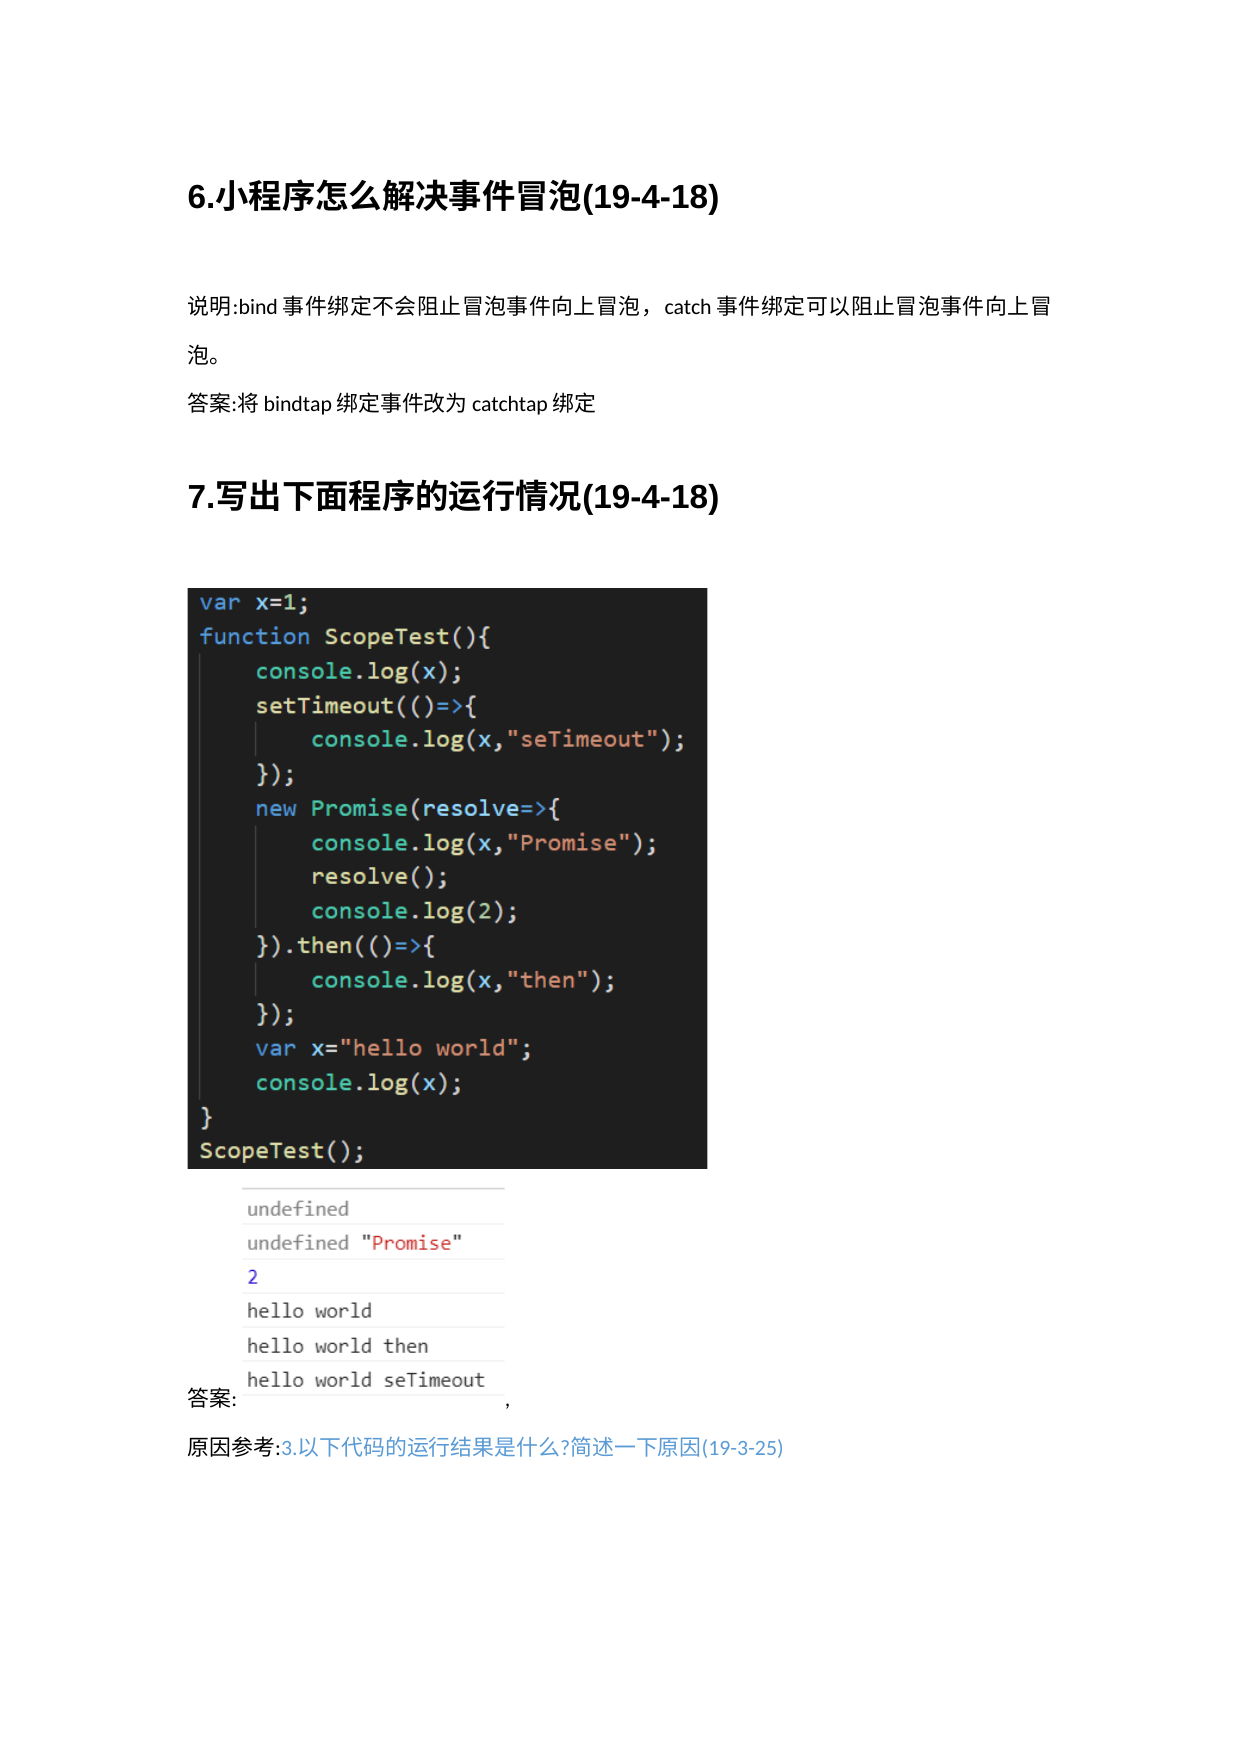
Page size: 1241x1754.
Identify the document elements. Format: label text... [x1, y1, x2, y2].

text 答案:将bindtap绑定事件改为catchtap绑定 [187, 386, 1053, 418]
picture [187, 588, 708, 1169]
text 说明:bind事件绑定不会阻止冒泡事件向上冒泡，catch事件绑定可以阻止冒泡事件向上冒泡。 [187, 289, 1053, 370]
subtitle 6.小程序怎么解决事件冒泡(19-4-18) [187, 162, 1053, 227]
picture [242, 1187, 505, 1407]
text 原因参考:3.以下代码的运行结果是什么?简述一下原因(19-3-25) [187, 1430, 1053, 1462]
subtitle 7.写出下面程序的运行情况(19-4-18) [187, 461, 1053, 526]
